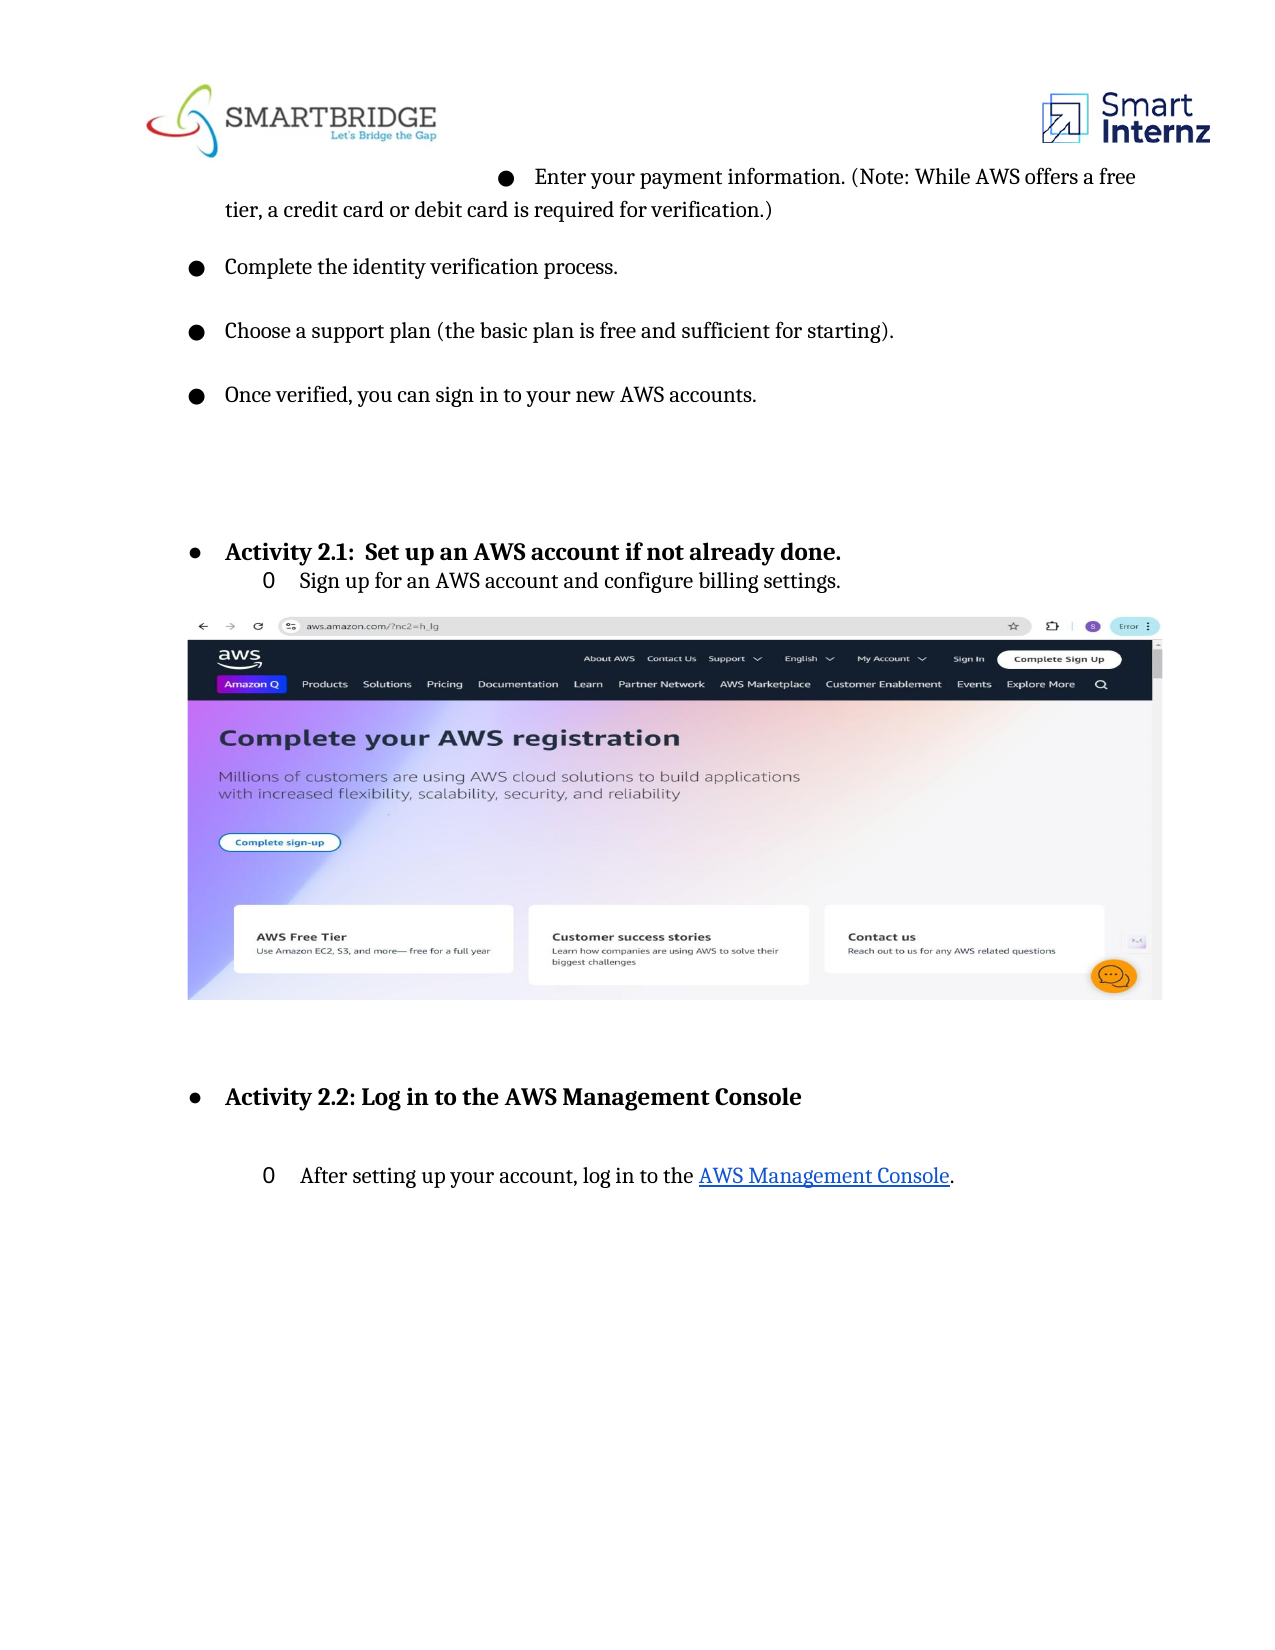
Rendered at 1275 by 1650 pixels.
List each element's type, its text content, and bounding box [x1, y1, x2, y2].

list Sign up for an AWS account and configure billing settings. [262, 567, 1153, 595]
list Enter your payment information. (Note: While AWS offers a free tier, a credit card or debit card is required for verification.) [187, 153, 1161, 223]
list Activity 2.2: Log in to the AWS Management Console [187, 1082, 1159, 1112]
picture [143, 78, 441, 163]
list Activity 2.1: Set up an AWS account if not already done. [187, 537, 1159, 566]
list Complete the identity verification process. [187, 244, 1161, 287]
list After setting up your account, log in to the AWS Management Console. [262, 1162, 1153, 1189]
picture [187, 615, 1163, 1000]
list Choose a support plan (the basic plan is free and sufficient for starting). [187, 308, 1161, 351]
picture [1037, 92, 1214, 143]
list Once verified, you can sign in to your new AWS accounts. [187, 372, 1161, 414]
